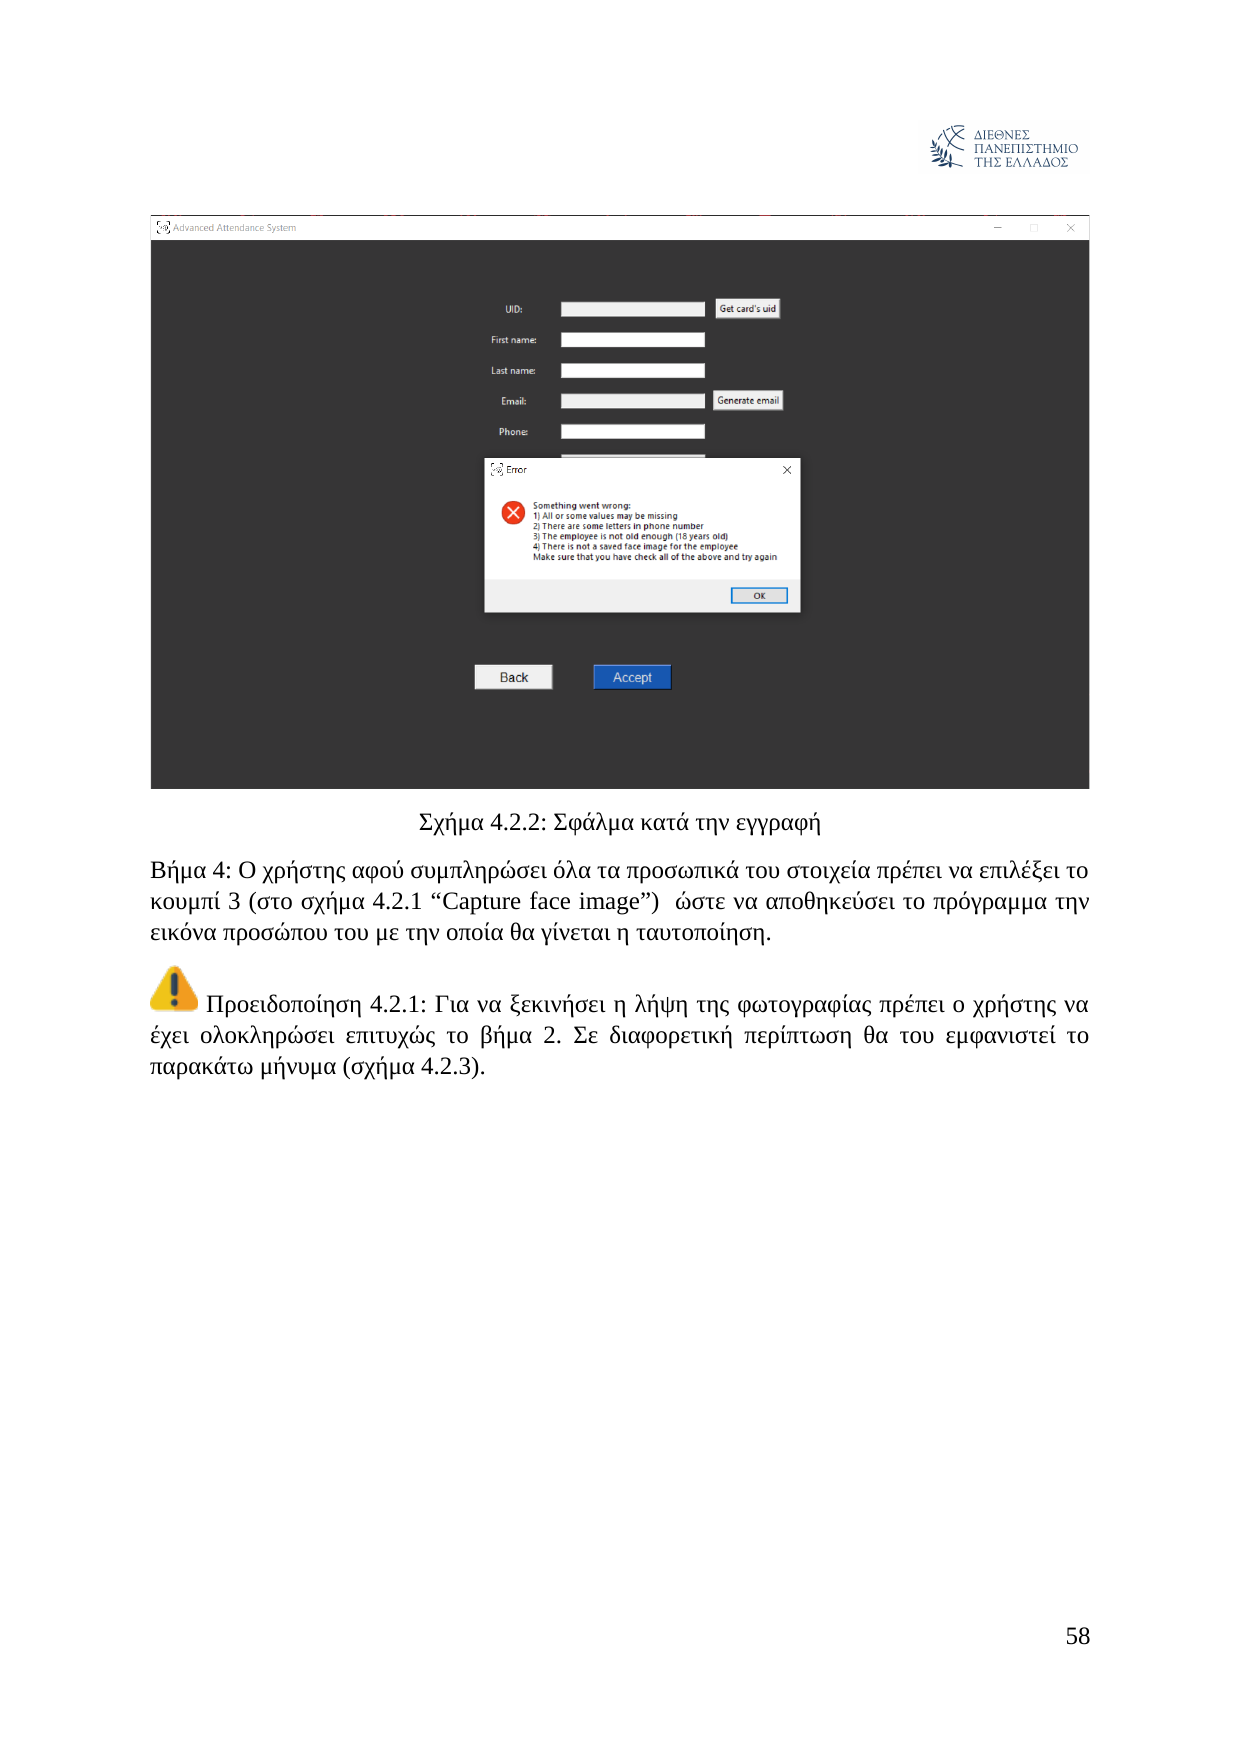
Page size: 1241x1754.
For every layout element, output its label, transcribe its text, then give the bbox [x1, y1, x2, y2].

text Προειδοποίηση 4.2.1: Για να ξεκινήσει η λήψη της φωτογραφίας πρέπει ο χρήστης να έχει ολοκληρώσει επιτυχώς το βήμα 2. Σε διαφορετική περίπτωση θα του εμφανιστεί το παρακάτω μήνυμα (σχήμα 4.2.3). [150, 964, 1090, 1080]
text Σχήμα 4.2.2: Σφάλμα κατά την εγγραφή [150, 807, 1090, 836]
text Βήμα 4: Ο χρήστης αφού συμπληρώσει όλα τα προσωπικά του στοιχεία πρέπει να επιλέξει το κουμπί 3 (στο σχήμα 4.2.1 “Capture face image”) ώστε να αποθηκεύσει το πρόγραμμα την εικόνα προσώπου του με την οποία θα γίνεται η ταυτοποίηση. [150, 855, 1090, 946]
picture [150, 215, 1090, 789]
picture [150, 964, 198, 1013]
picture [917, 120, 1091, 174]
